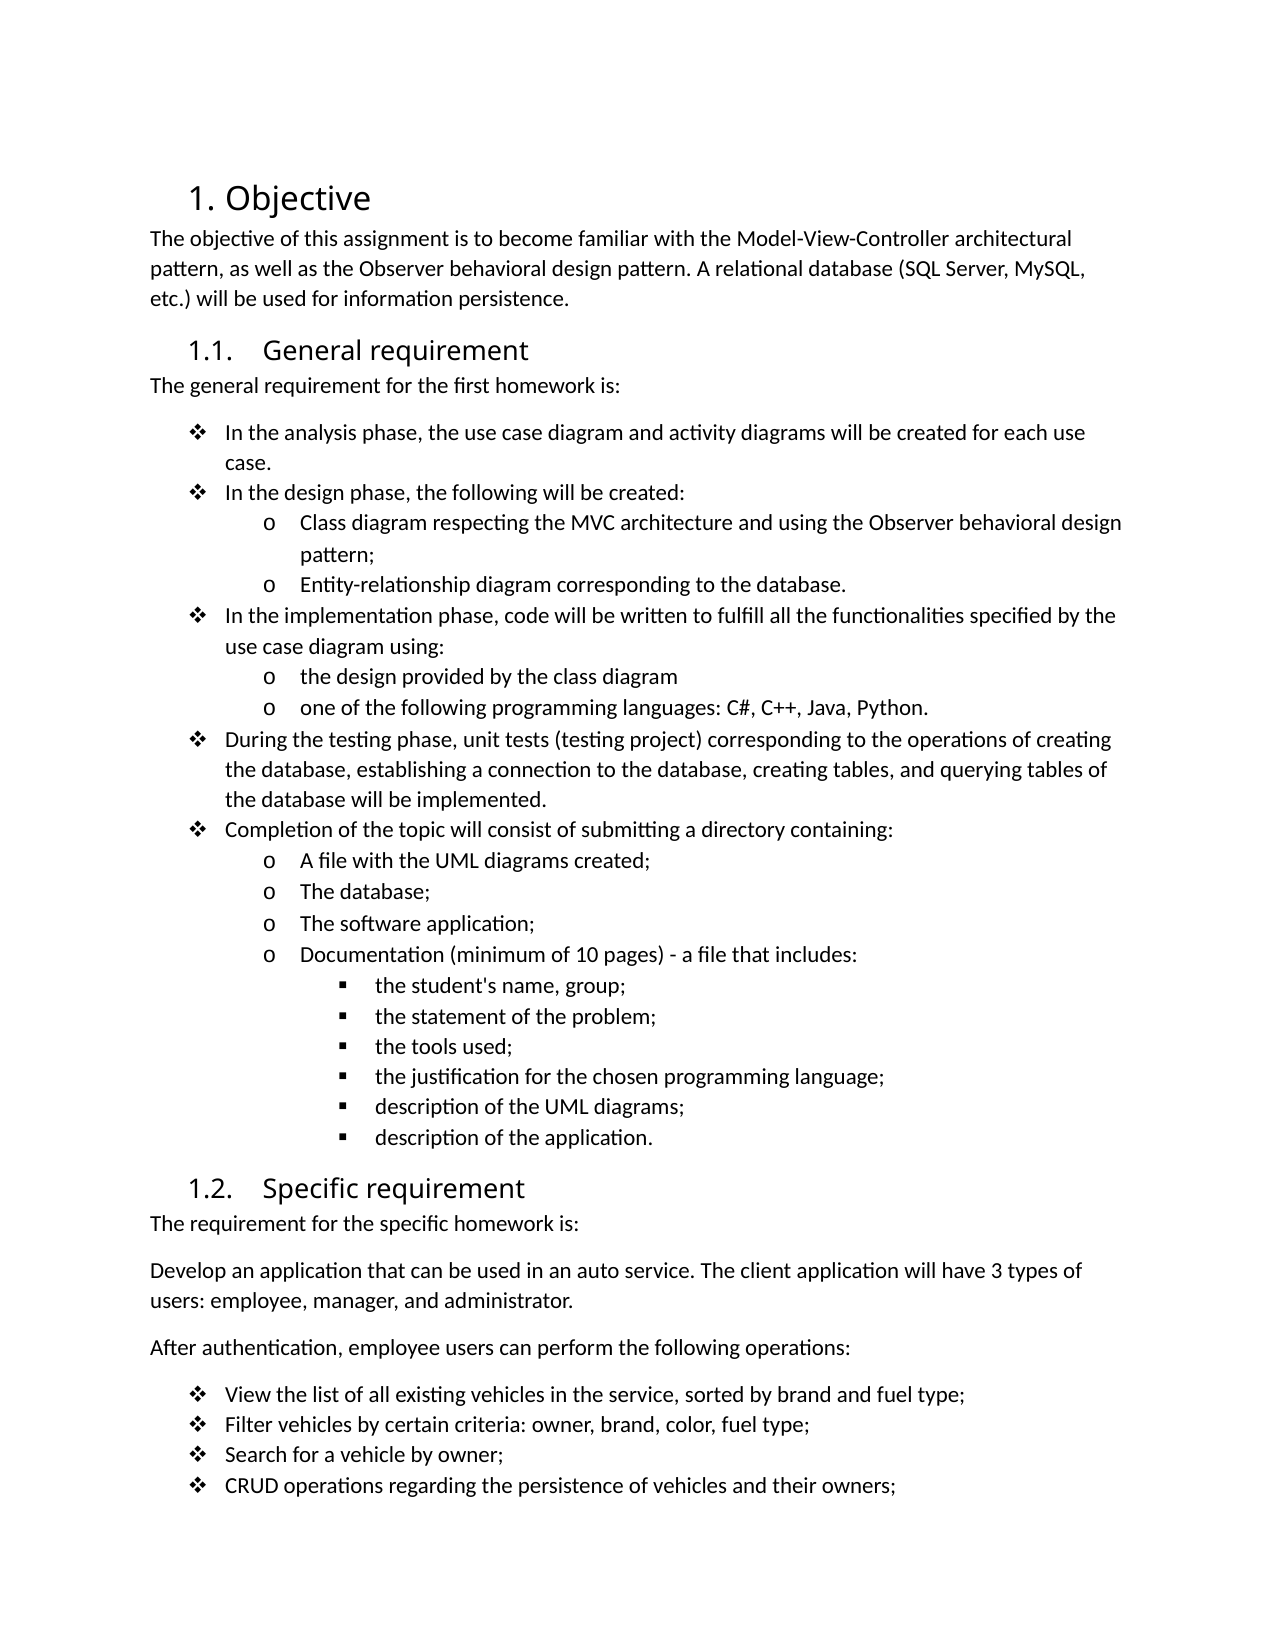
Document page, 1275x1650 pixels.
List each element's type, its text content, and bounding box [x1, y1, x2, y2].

list View the list of all existing vehicles in the service, sorted by brand and fuel type; [187, 1380, 1125, 1408]
list Search for a vehicle by owner; [187, 1441, 1125, 1468]
list description of the application. [337, 1123, 1125, 1151]
text The requirement for the specific homework is: [150, 1209, 1125, 1237]
list In the analysis phase, the use case diagram and activity diagrams will be created for each use case. [187, 418, 1125, 476]
list Documentation (minimum of 10 pages) - a file that includes: [262, 940, 1125, 969]
list A file with the UML diagrams created; [262, 846, 1125, 875]
list In the implementation phase, code will be written to fulfill all the functionalities specified by the use case diagram using: [187, 602, 1125, 660]
list the design provided by the class diagram [262, 662, 1125, 691]
subtitle Objective [187, 175, 1125, 220]
list The database; [262, 877, 1125, 906]
text The general requirement for the first homework is: [150, 371, 1125, 399]
list the justification for the chosen programming language; [337, 1062, 1125, 1090]
list the tools used; [337, 1032, 1125, 1060]
list In the design phase, the following will be created: [187, 478, 1125, 506]
subtitle Specific requirement [187, 1169, 1125, 1206]
text The objective of this assignment is to become familiar with the Model-View-Controller architectural pattern, as well as the Observer behavioral design pattern. A relational database (SQL Server, MySQL, etc.) will be used for information persistence. [150, 224, 1125, 312]
list the statement of the problem; [337, 1002, 1125, 1030]
list description of the UML diagrams; [337, 1092, 1125, 1120]
list During the testing phase, unit tests (testing project) corresponding to the operations of creating the database, establishing a connection to the database, creating tables, and querying tables of the database will be implemented. [187, 725, 1125, 813]
text After authentication, employee users can perform the following operations: [150, 1333, 1125, 1361]
list one of the following programming languages: C#, C++, Java, Python. [262, 693, 1125, 723]
subtitle General requirement [187, 331, 1125, 368]
list Class diagram respecting the MVC architecture and using the Observer behavioral design pattern; [262, 508, 1125, 568]
list Entity-relationship diagram corresponding to the database. [262, 570, 1125, 599]
list The software application; [262, 909, 1125, 938]
list Completion of the topic will consist of submitting a directory containing: [187, 816, 1125, 843]
list Filter vehicles by certain criteria: owner, brand, color, fuel type; [187, 1410, 1125, 1438]
text Develop an application that can be used in an auto service. The client application will have 3 types of users: employee, manager, and administrator. [150, 1256, 1125, 1314]
list CRUD operations regarding the persistence of vehicles and their owners; [187, 1471, 1125, 1499]
list the student's name, group; [337, 972, 1125, 999]
